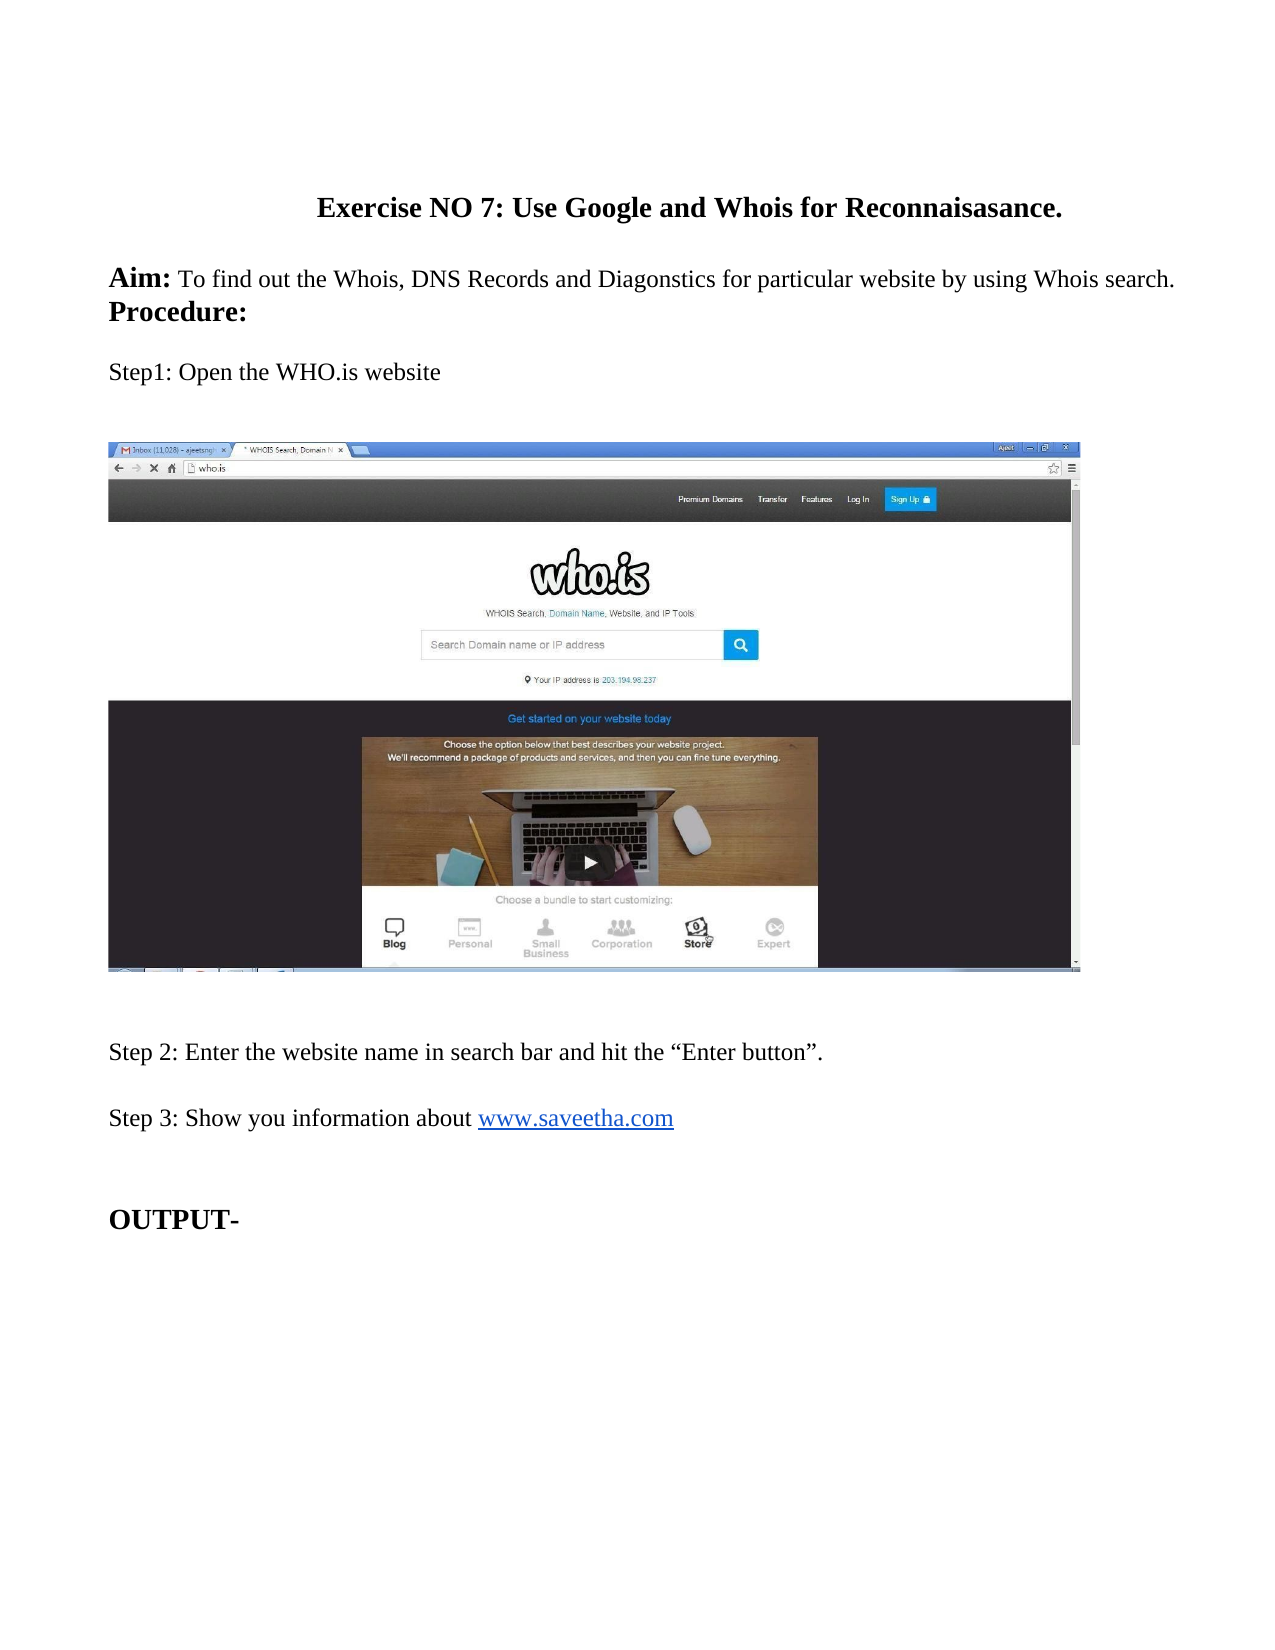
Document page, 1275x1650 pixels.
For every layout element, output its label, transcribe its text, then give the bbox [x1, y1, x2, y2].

text Aim: To find out the Whois, DNS Records and Diagonstics for particular website by using Whois search. [108, 260, 1229, 294]
text Exercise NO 7: Use Google and Whois for Reconnaisasance. [150, 190, 1229, 223]
text Step1: Open the WHO.is website [108, 357, 1229, 386]
text Procedure: [108, 294, 1229, 328]
text Step 3: Show you information about www.saveetha.com [108, 1103, 891, 1131]
picture [108, 442, 1081, 972]
text Step 2: Enter the website name in search bar and hit the “Enter button”. [108, 1037, 891, 1065]
text OUTPUT- [108, 1202, 1229, 1235]
